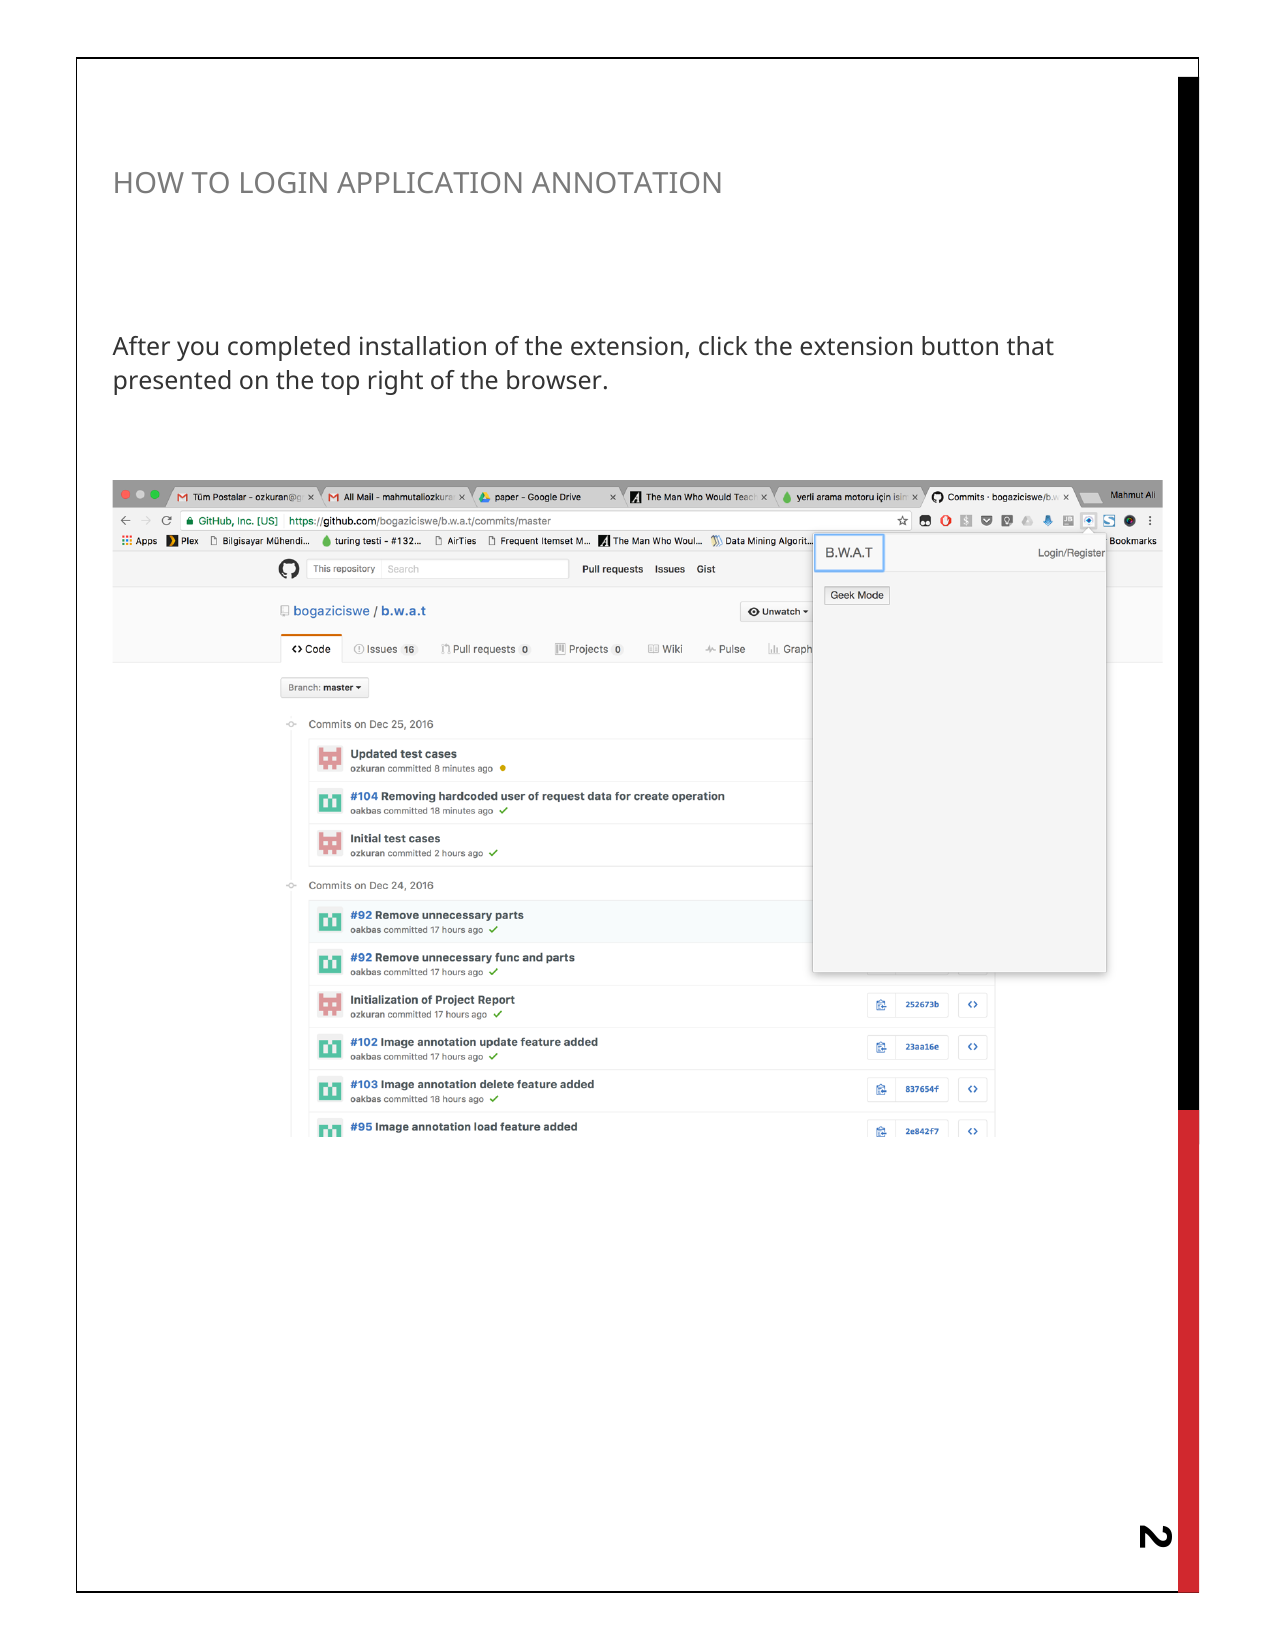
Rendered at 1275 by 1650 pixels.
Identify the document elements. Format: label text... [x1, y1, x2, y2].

picture [112, 480, 1163, 1137]
subtitle How to LOGIN APPLICATION ANNOTATION [112, 162, 1162, 202]
text After you completed installation of the extension, click the extension button that presented on the top right of the browser. [112, 328, 1162, 396]
